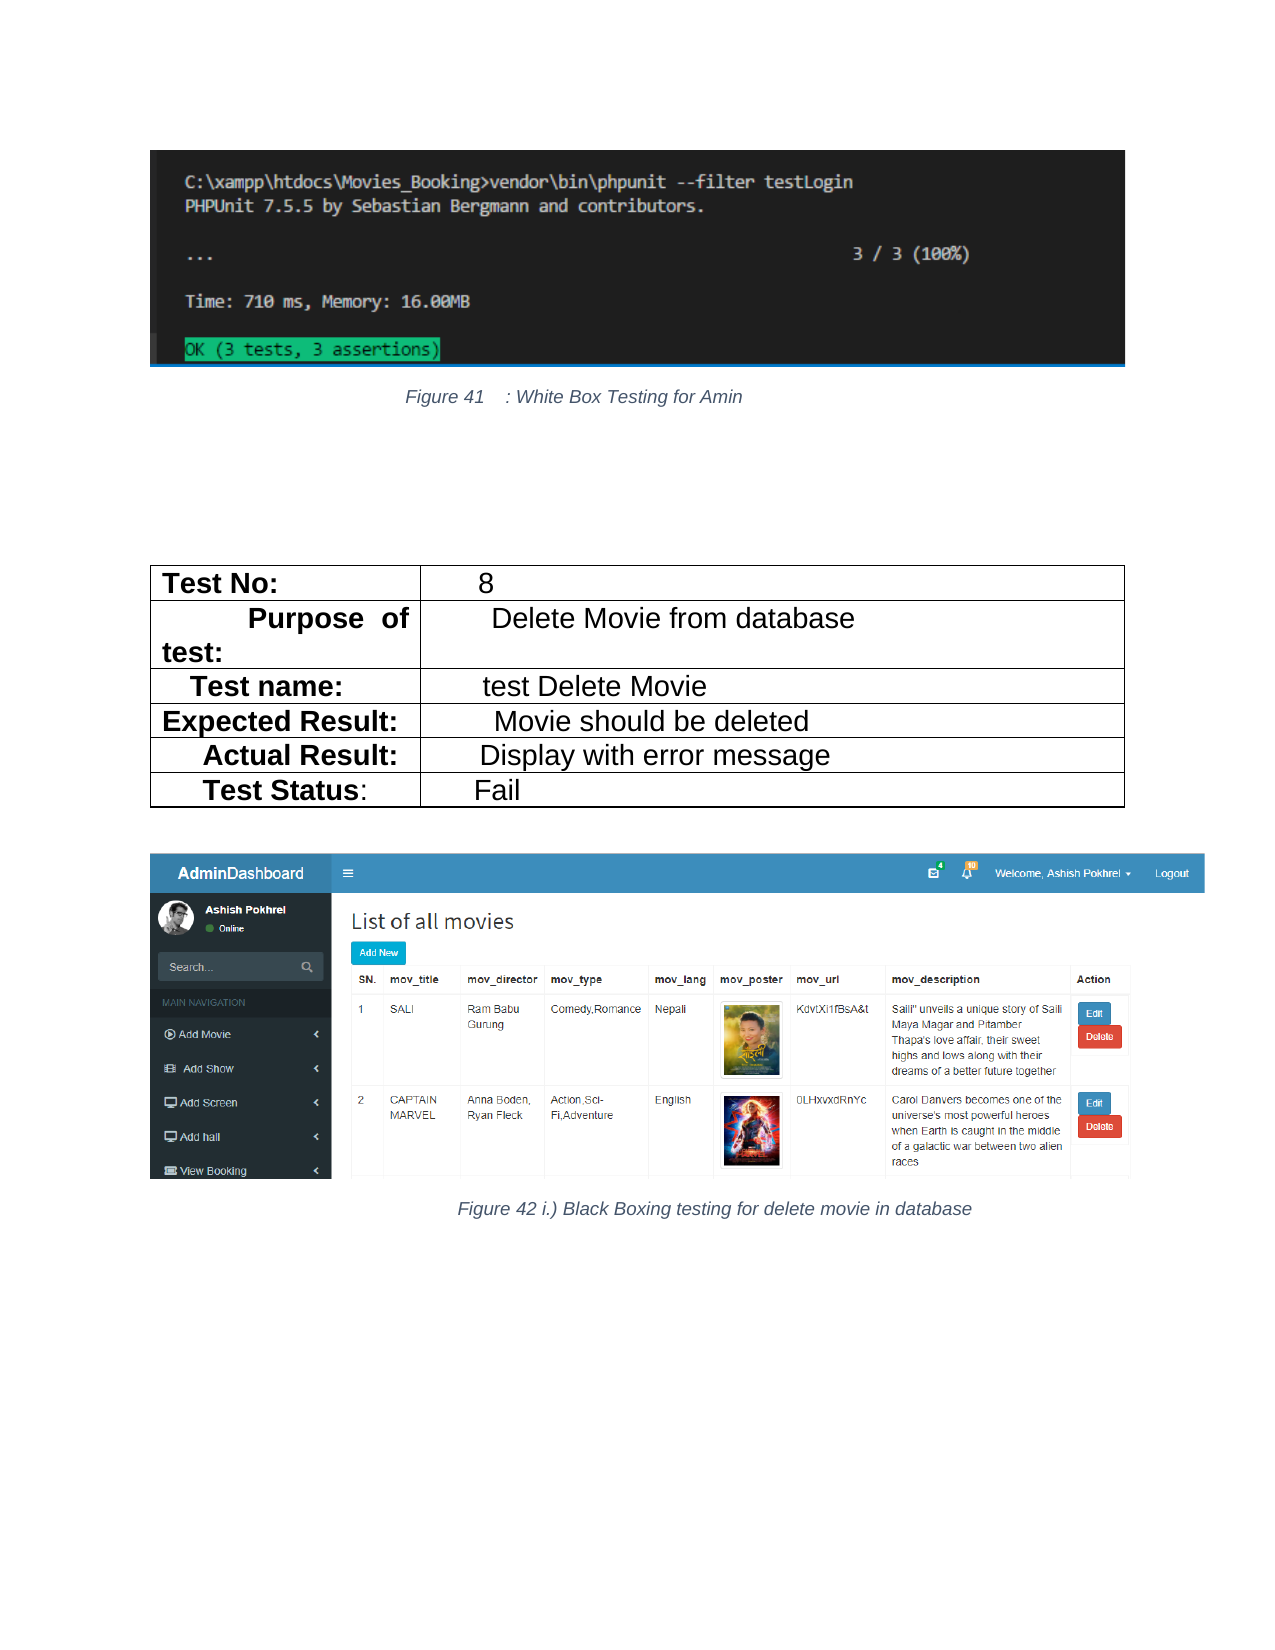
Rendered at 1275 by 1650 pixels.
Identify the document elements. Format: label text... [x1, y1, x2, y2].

table_cell Movie should be deleted [421, 704, 1124, 737]
table_cell Actual Result: [151, 738, 420, 772]
table_cell Fail [421, 773, 1124, 806]
table_cell Display with error message [421, 738, 1124, 772]
table_cell Purpose of test: [151, 601, 420, 668]
table_cell Test name: [151, 669, 420, 703]
table_cell Test Status: [151, 773, 420, 806]
picture [150, 852, 1205, 1179]
text Figure 41 : White Box Testing for Amin [150, 386, 1125, 407]
picture [150, 150, 1125, 367]
table_header Test No: [151, 566, 420, 600]
text Figure 42 i.) Black Boxing testing for delete movie in database [150, 1197, 1125, 1219]
table_header 8 [421, 566, 1124, 600]
table_cell Expected Result: [151, 704, 420, 737]
table_cell test Delete Movie [421, 669, 1124, 703]
table_cell Delete Movie from database [421, 601, 1124, 668]
